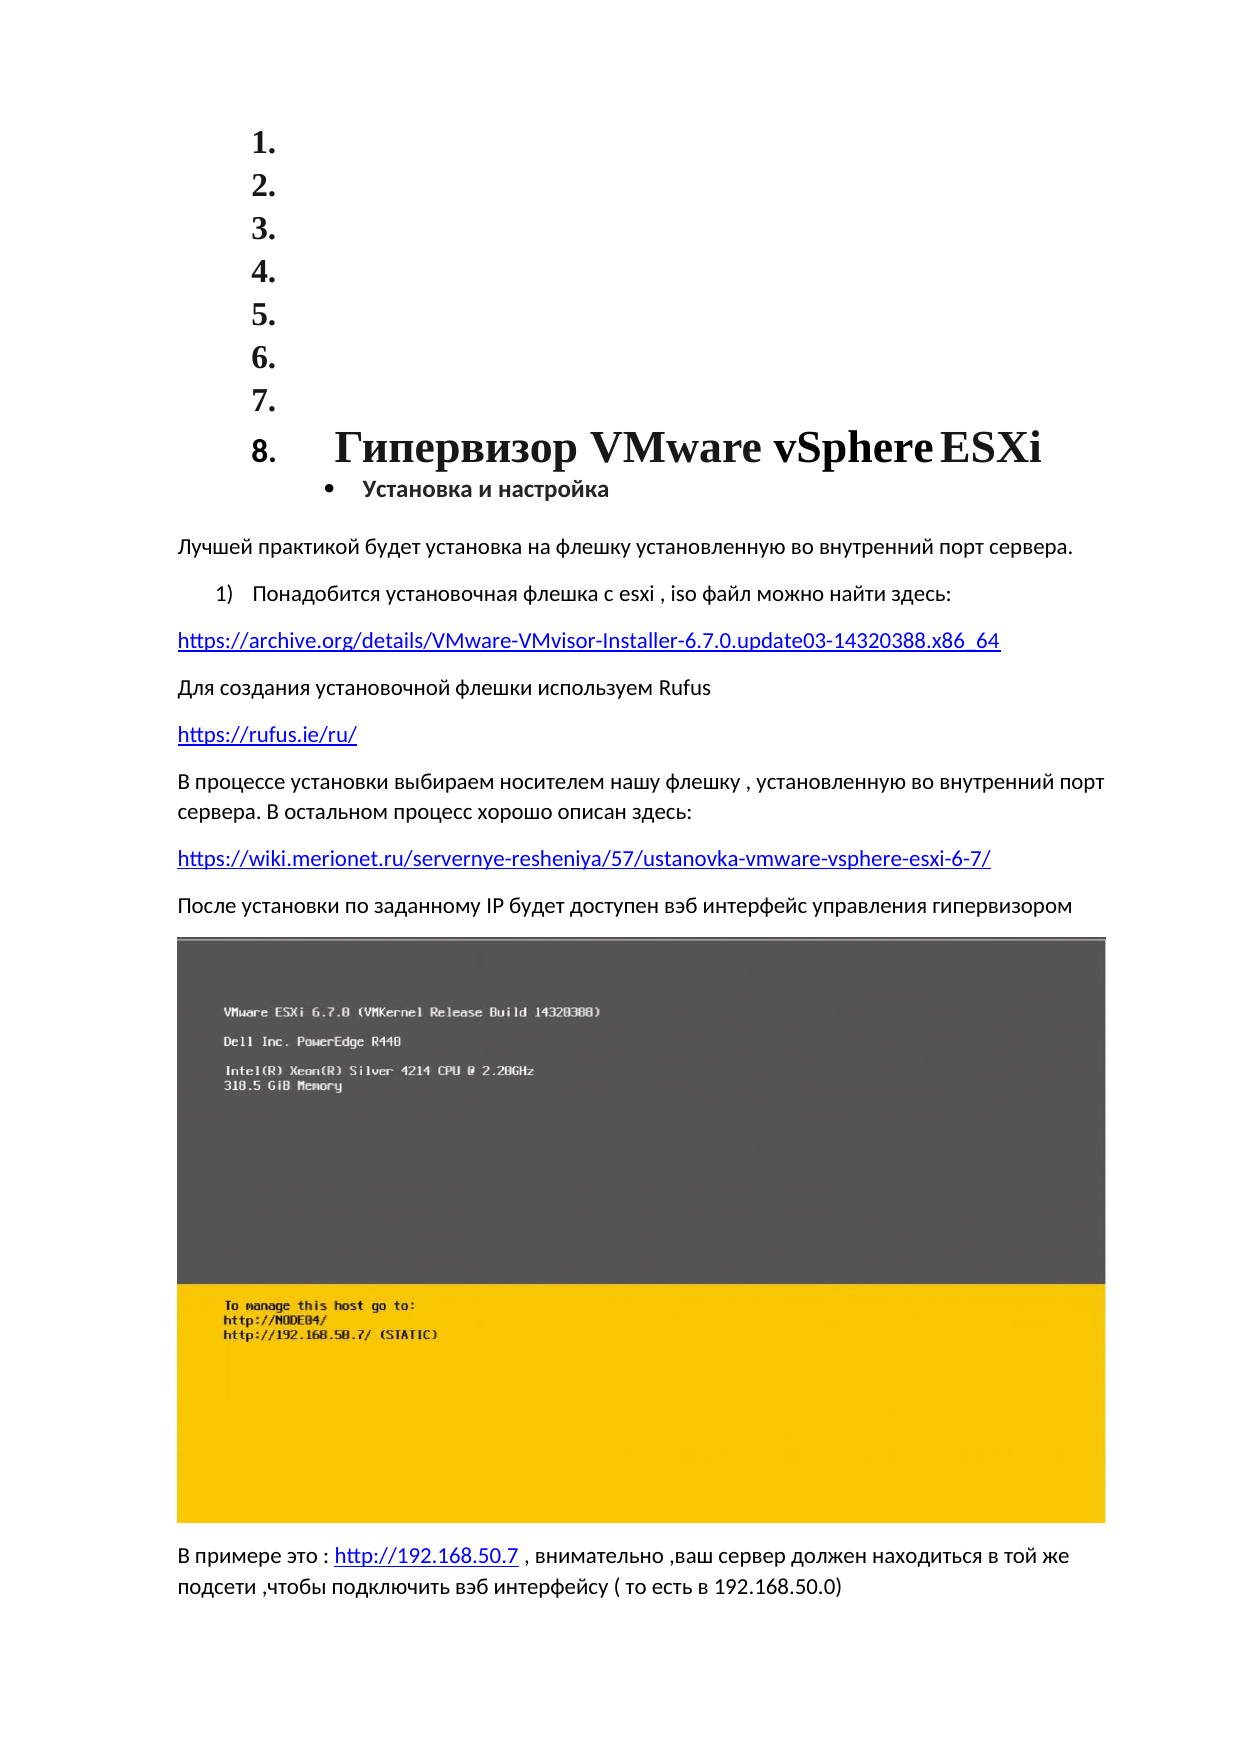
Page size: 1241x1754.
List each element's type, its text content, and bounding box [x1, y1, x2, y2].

list Гипервизор VMware vSphere ESXi [251, 420, 773, 473]
text В процессе установки выбираем носителем нашу флешку , установленную во внутренний порт сервера. В остальном процесс хорошо описан здесь: [177, 767, 1152, 825]
text Лучшей практикой будет установка на флешку установленную во внутренний порт сервера. [177, 532, 1152, 560]
text https://rufus.ie/ru/ [177, 720, 1152, 748]
list Понадобится установочная флешка с esxi , iso файл можно найти здесь: [215, 579, 1152, 607]
text https://archive.org/details/VMware-VMvisor-Installer-6.7.0.update03-14320388.x86_64 [177, 626, 1152, 654]
text В примере это : http://192.168.50.7 , внимательно ,ваш сервер должен находиться в той же подсети ,чтобы подключить вэб интерфейсу ( то есть в 192.168.50.0) [177, 1542, 1152, 1600]
list Установка и настройка [325, 473, 1152, 503]
list Гипервизор VMware vSphere ESXi [934, 420, 1152, 473]
text https://wiki.merionet.ru/servernye-resheniya/57/ustanovka-vmware-vsphere-esxi-6-7/ [177, 844, 1152, 872]
text После установки по заданному IP будет доступен вэб интерфейс управления гипервизором [177, 891, 1152, 919]
text Для создания установочной флешки используем Rufus [177, 673, 1152, 701]
picture [177, 937, 1106, 1523]
